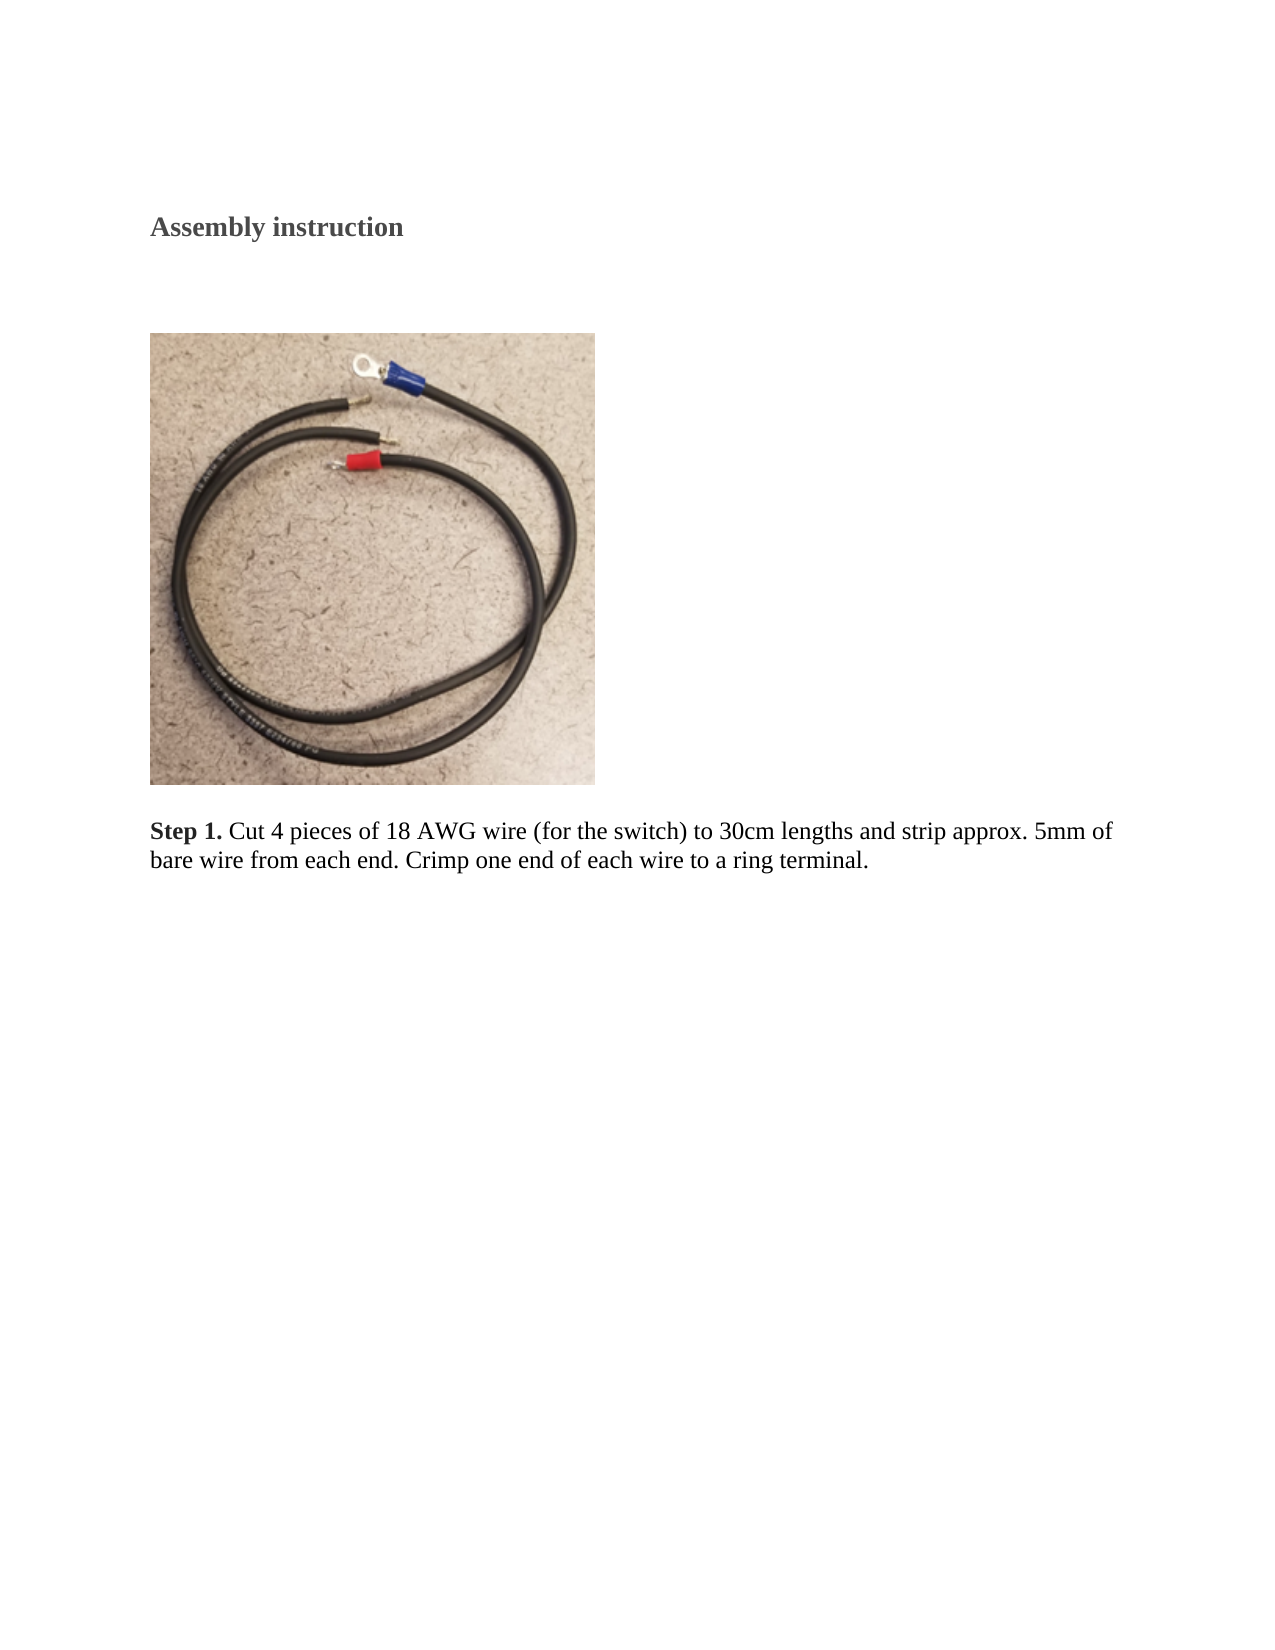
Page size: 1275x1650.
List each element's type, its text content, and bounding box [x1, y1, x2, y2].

text Assembly instruction [150, 210, 1125, 242]
picture [150, 333, 595, 785]
text Step 1. Cut 4 pieces of 18 AWG wire (for the switch) to 30cm lengths and strip approx. 5mm of bare wire from each end. Crimp one end of each wire to a ring terminal. [150, 816, 1125, 874]
